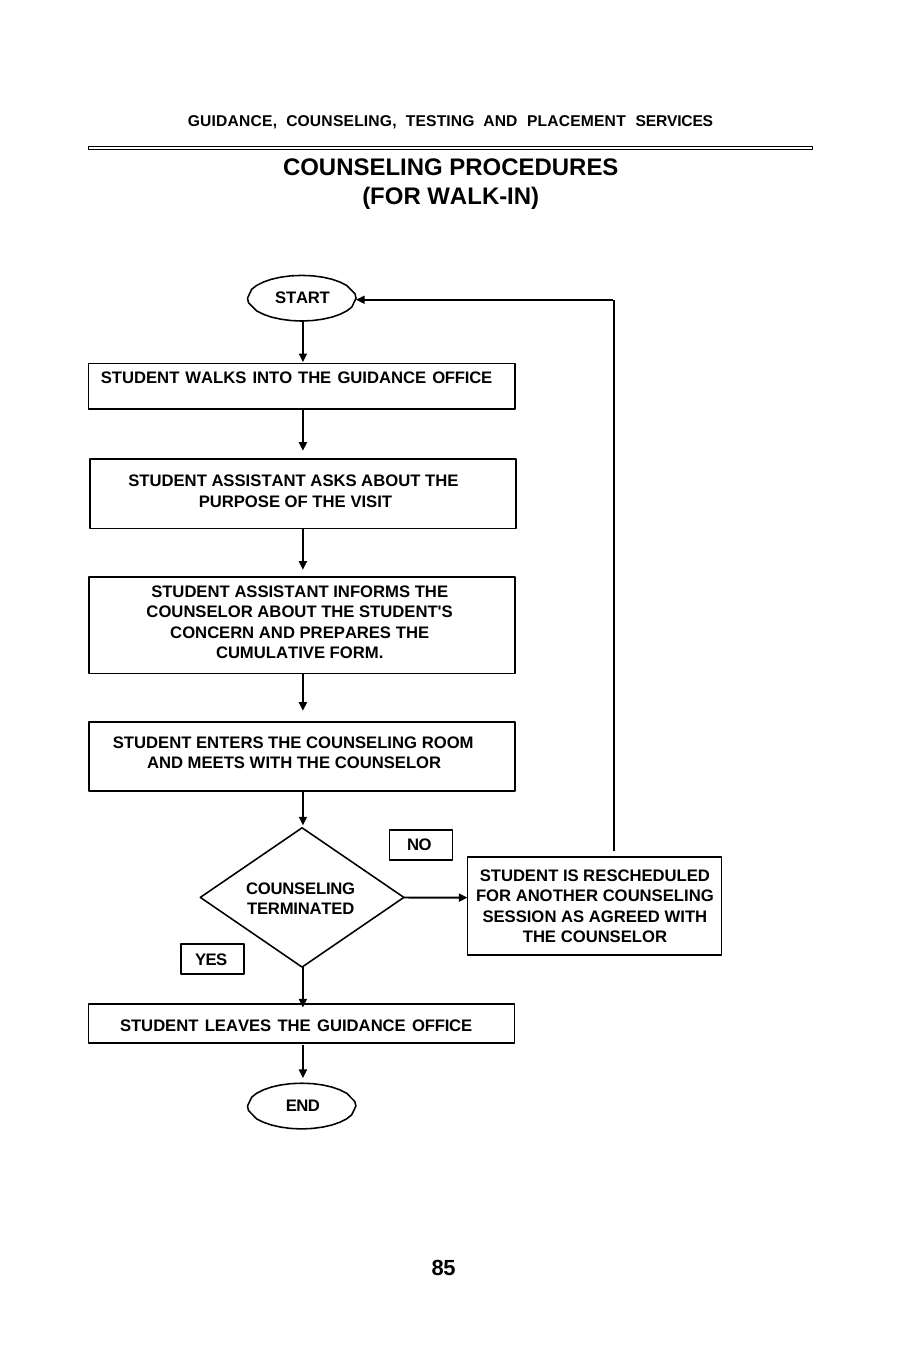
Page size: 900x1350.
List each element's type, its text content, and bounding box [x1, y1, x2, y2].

text GUIDANCE, COUNSELING, TESTING AND PLACEMENT SERVICES [89, 112, 811, 130]
subtitle COUNSELING PROCEDURES (FOR WALK-IN) [266, 153, 635, 210]
